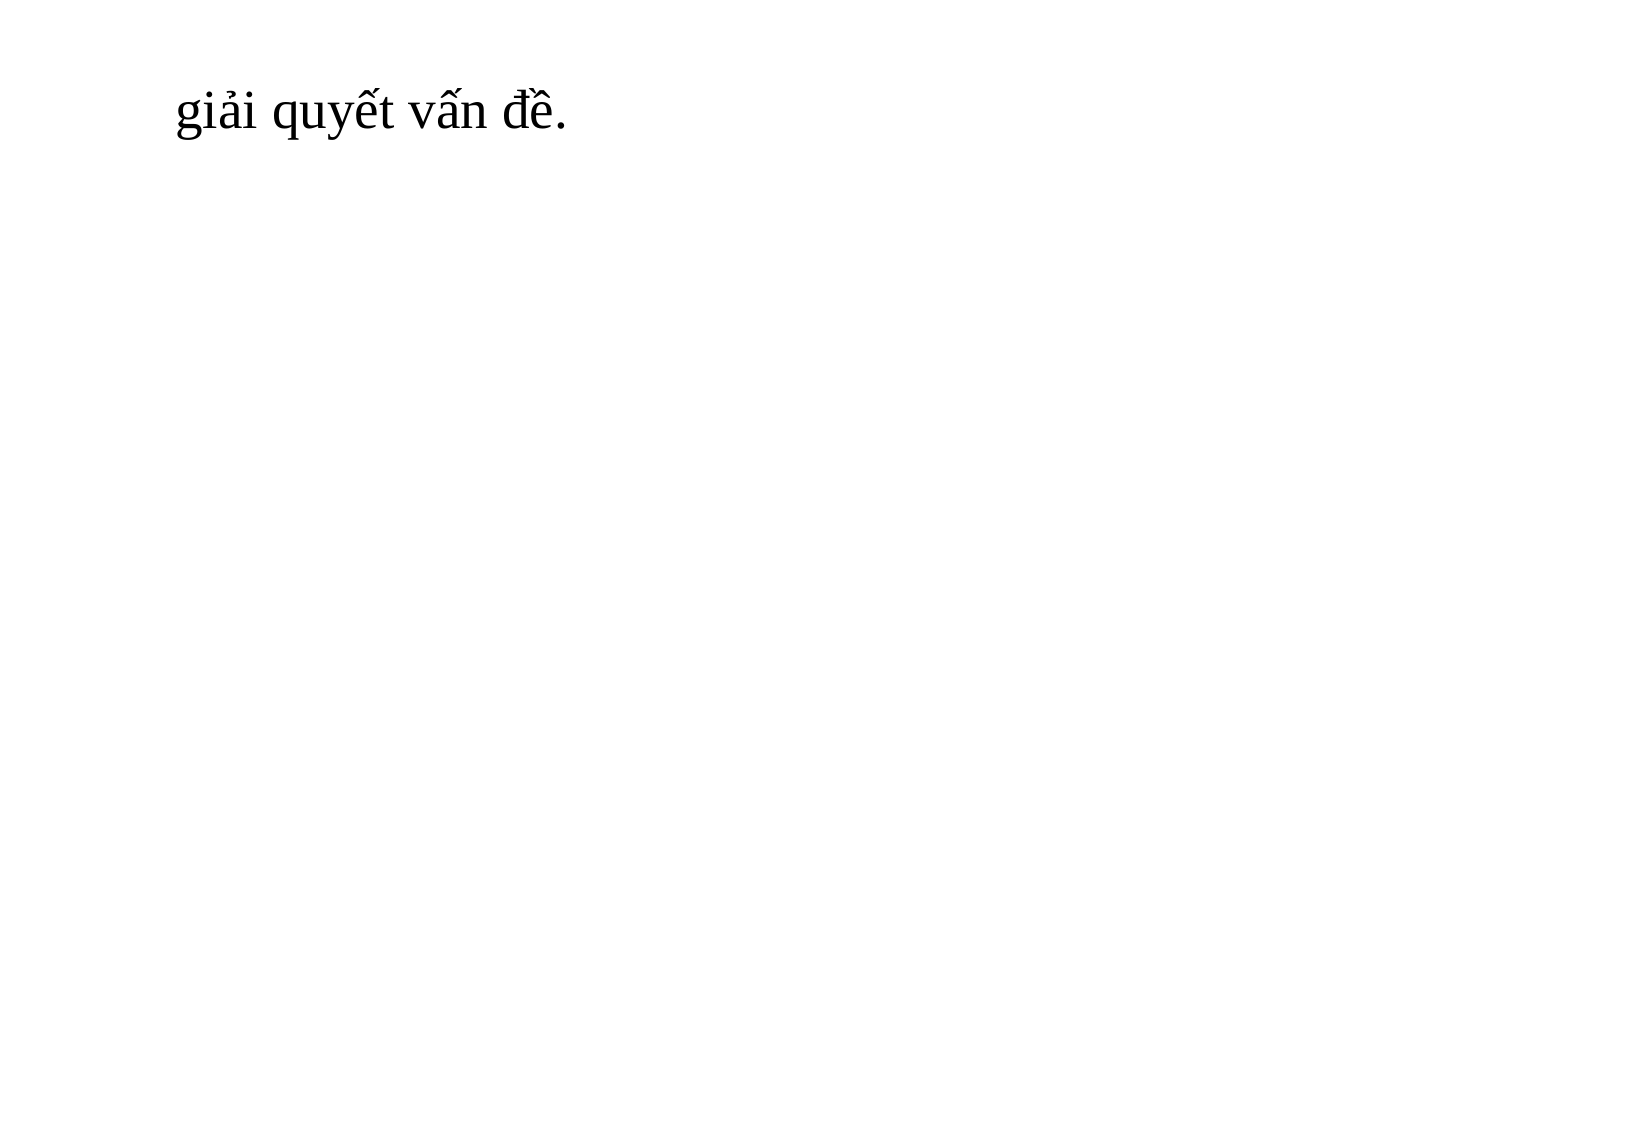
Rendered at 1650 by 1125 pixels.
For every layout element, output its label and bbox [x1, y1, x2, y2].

text [128, 77, 1523, 141]
